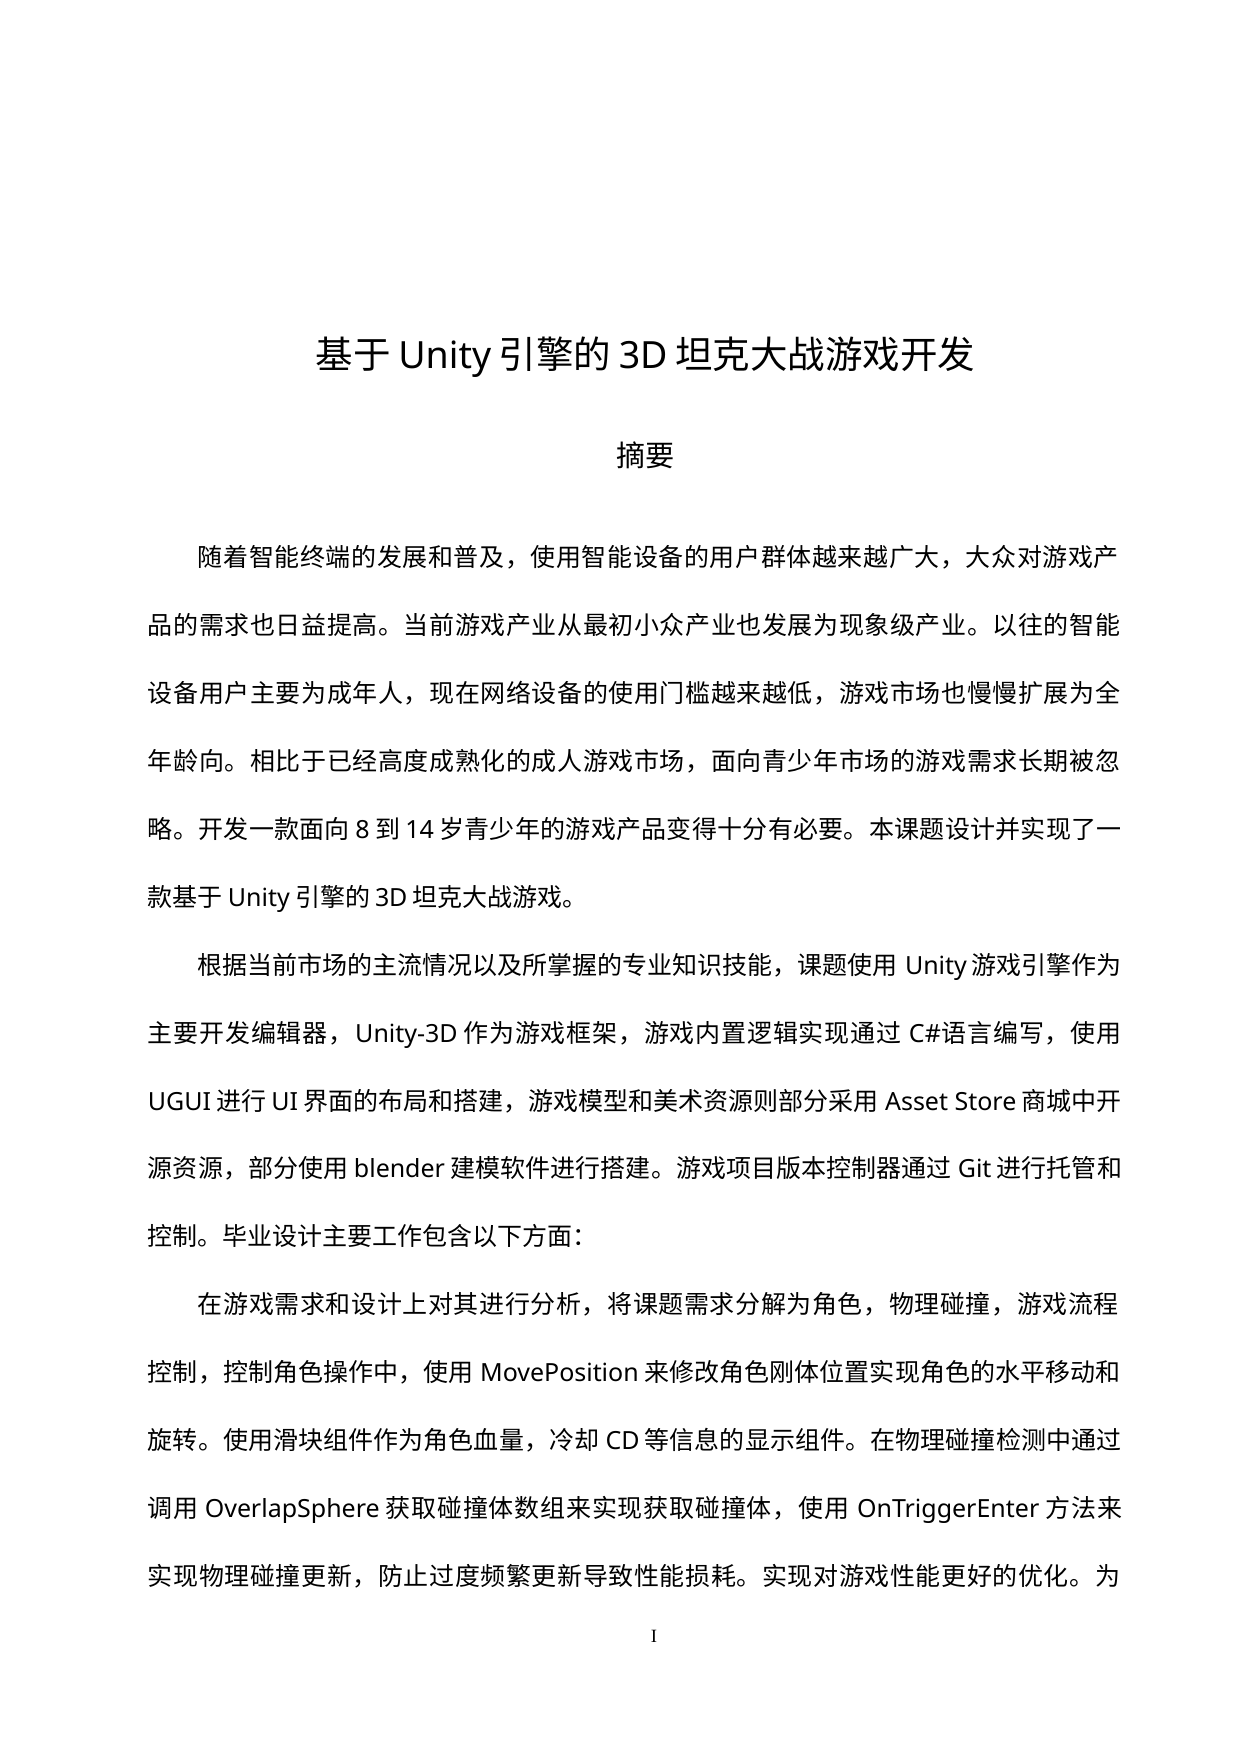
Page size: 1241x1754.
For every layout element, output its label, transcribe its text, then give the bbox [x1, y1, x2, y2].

text 摘要 [148, 420, 1122, 488]
text 基于Unity引擎的3D坦克大战游戏开发 [148, 318, 1122, 386]
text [148, 1269, 1122, 1608]
text 根据当前市场的主流情况以及所掌握的专业知识技能，课题使用Unity游戏引擎作为主要开发编辑器，Unity-3D作为游戏框架，游戏内置逻辑实现通过C#语言编写，使用UGUI进行UI界面的布局和搭建，游戏模型和美术资源则部分采用Asset Store商城中开源资源，部分使用blender建模软件进行搭建。游戏项目版本控制器通过Git进行托管和控制。毕业设计主要工作包含以下方面： [148, 929, 1122, 1269]
text 随着智能终端的发展和普及，使用智能设备的用户群体越来越广大，大众对游戏产品的需求也日益提高。当前游戏产业从最初小众产业也发展为现象级产业。以往的智能设备用户主要为成年人，现在网络设备的使用门槛越来越低，游戏市场也慢慢扩展为全年龄向。相比于已经高度成熟化的成人游戏市场，面向青少年市场的游戏需求长期被忽略。开发一款面向8到14岁青少年的游戏产品变得十分有必要。本课题设计并实现了一款基于Unity引擎的3D坦克大战游戏。 [148, 522, 1122, 929]
